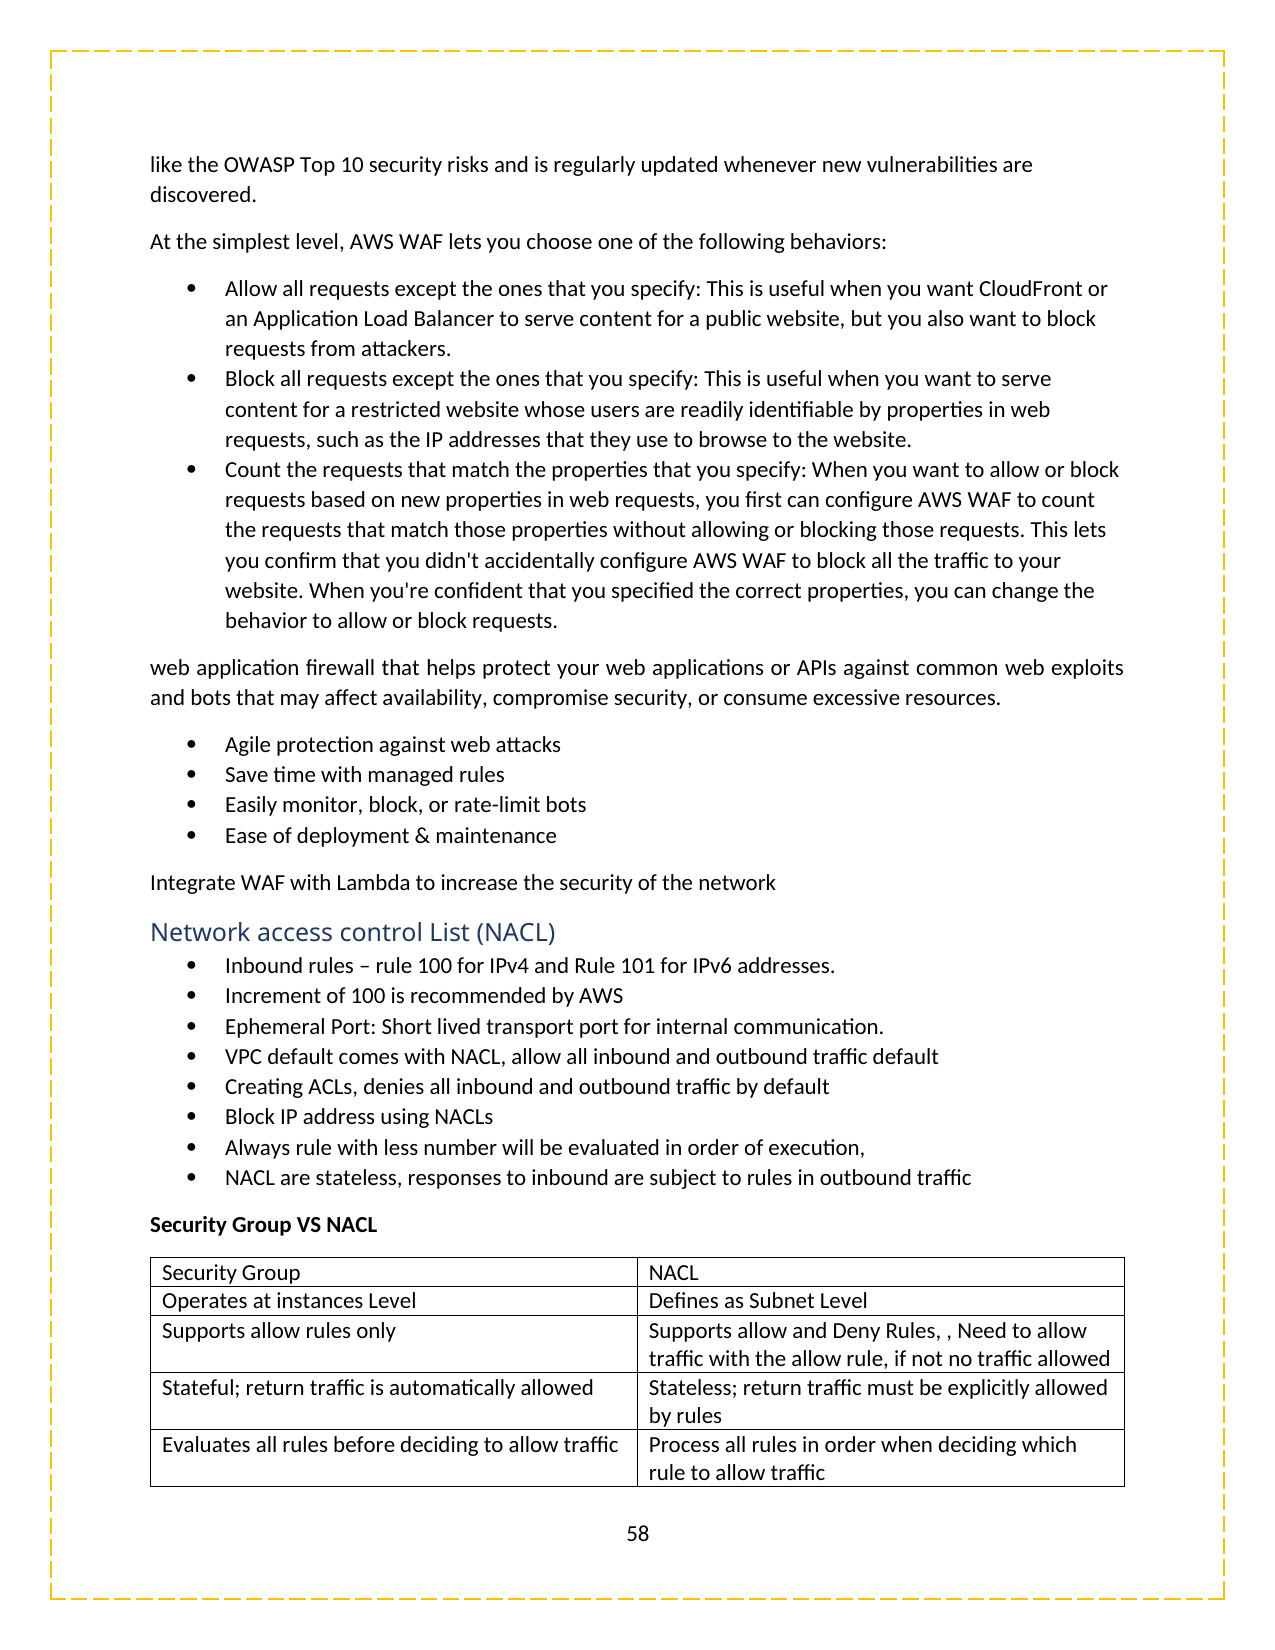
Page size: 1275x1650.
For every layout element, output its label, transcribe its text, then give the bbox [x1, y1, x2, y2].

table_cell Defines as Subnet Level [638, 1287, 1124, 1315]
list Block all requests except the ones that you specify: This is useful when you want to serve content for a restricted website whose users are readily identifiable by properties in web requests, such as the IP addresses that they use to browse to the website. [187, 364, 1125, 453]
table_cell Stateless; return traffic must be explicitly allowed by rules [638, 1373, 1124, 1429]
table_cell Supports allow and Deny Rules, , Need to allow traffic with the allow rule, if not no traffic allowed [638, 1316, 1124, 1372]
text At the simplest level, AWS WAF lets you choose one of the following behaviors: [150, 227, 1125, 255]
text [150, 150, 1125, 208]
list Increment of 100 is recommended by AWS [187, 982, 1125, 1009]
text web application firewall that helps protect your web applications or APIs against common web exploits and bots that may affect availability, compromise security, or consume excessive resources. [150, 653, 1125, 711]
table_cell Process all rules in order when deciding which rule to allow traffic [638, 1430, 1124, 1486]
list Allow all requests except the ones that you specify: This is useful when you want CloudFront or an Application Load Balancer to serve content for a public website, but you also want to block requests from attackers. [187, 274, 1125, 362]
table_header NACL [638, 1258, 1124, 1286]
list Always rule with less number will be evaluated in order of execution, [187, 1133, 1125, 1161]
subtitle Network access control List (NACL) [150, 914, 1125, 949]
table_cell Supports allow rules only [151, 1316, 637, 1372]
text Security Group VS NACL [150, 1210, 1125, 1238]
list Ephemeral Port: Short lived transport port for internal communication. [187, 1012, 1125, 1040]
list Easily monitor, block, or rate-limit bots [187, 791, 1125, 819]
table_cell Evaluates all rules before deciding to allow traffic [151, 1430, 637, 1486]
list Count the requests that match the properties that you specify: When you want to allow or block requests based on new properties in web requests, you first can configure AWS WAF to count the requests that match those properties without allowing or blocking those requests. This lets you confirm that you didn't accidentally configure AWS WAF to block all the traffic to your website. When you're confident that you specified the correct properties, you can change the behavior to allow or block requests. [187, 455, 1125, 634]
text Integrate WAF with Lambda to increase the security of the network [150, 868, 1125, 896]
list Ease of deployment & maintenance [187, 821, 1125, 849]
list Block IP address using NACLs [187, 1102, 1125, 1130]
list NACL are stateless, responses to inbound are subject to rules in outbound traffic [187, 1163, 1125, 1191]
table_cell Operates at instances Level [151, 1287, 637, 1315]
list VPC default comes with NACL, allow all inbound and outbound traffic default [187, 1042, 1125, 1070]
list Creating ACLs, denies all inbound and outbound traffic by default [187, 1072, 1125, 1100]
list Agile protection against web attacks [187, 730, 1125, 758]
table_cell Stateful; return traffic is automatically allowed [151, 1373, 637, 1429]
table_header Security Group [151, 1258, 637, 1286]
list Save time with managed rules [187, 760, 1125, 788]
list Inbound rules – rule 100 for IPv4 and Rule 101 for IPv6 addresses. [187, 951, 1125, 979]
